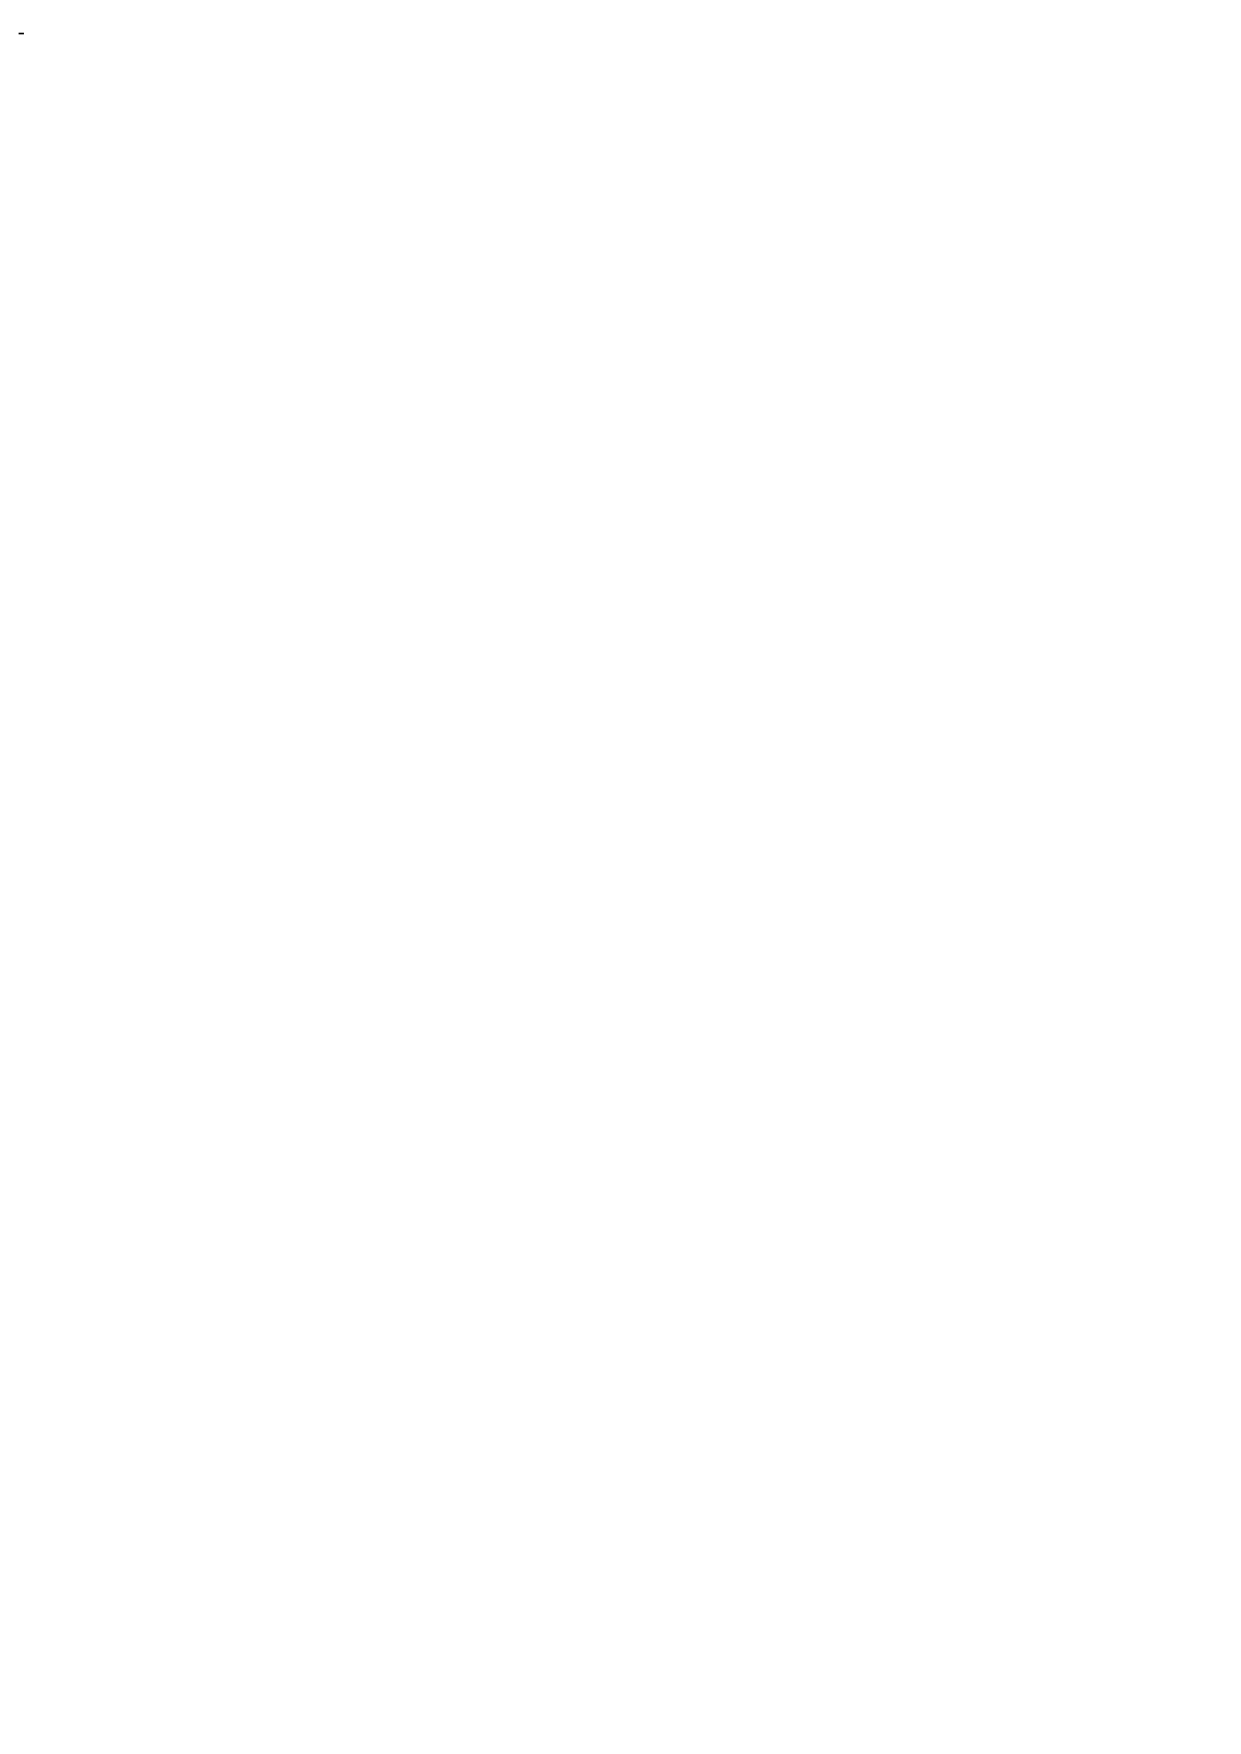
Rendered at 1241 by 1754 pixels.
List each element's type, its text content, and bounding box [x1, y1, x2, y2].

text - [18, 18, 1222, 46]
